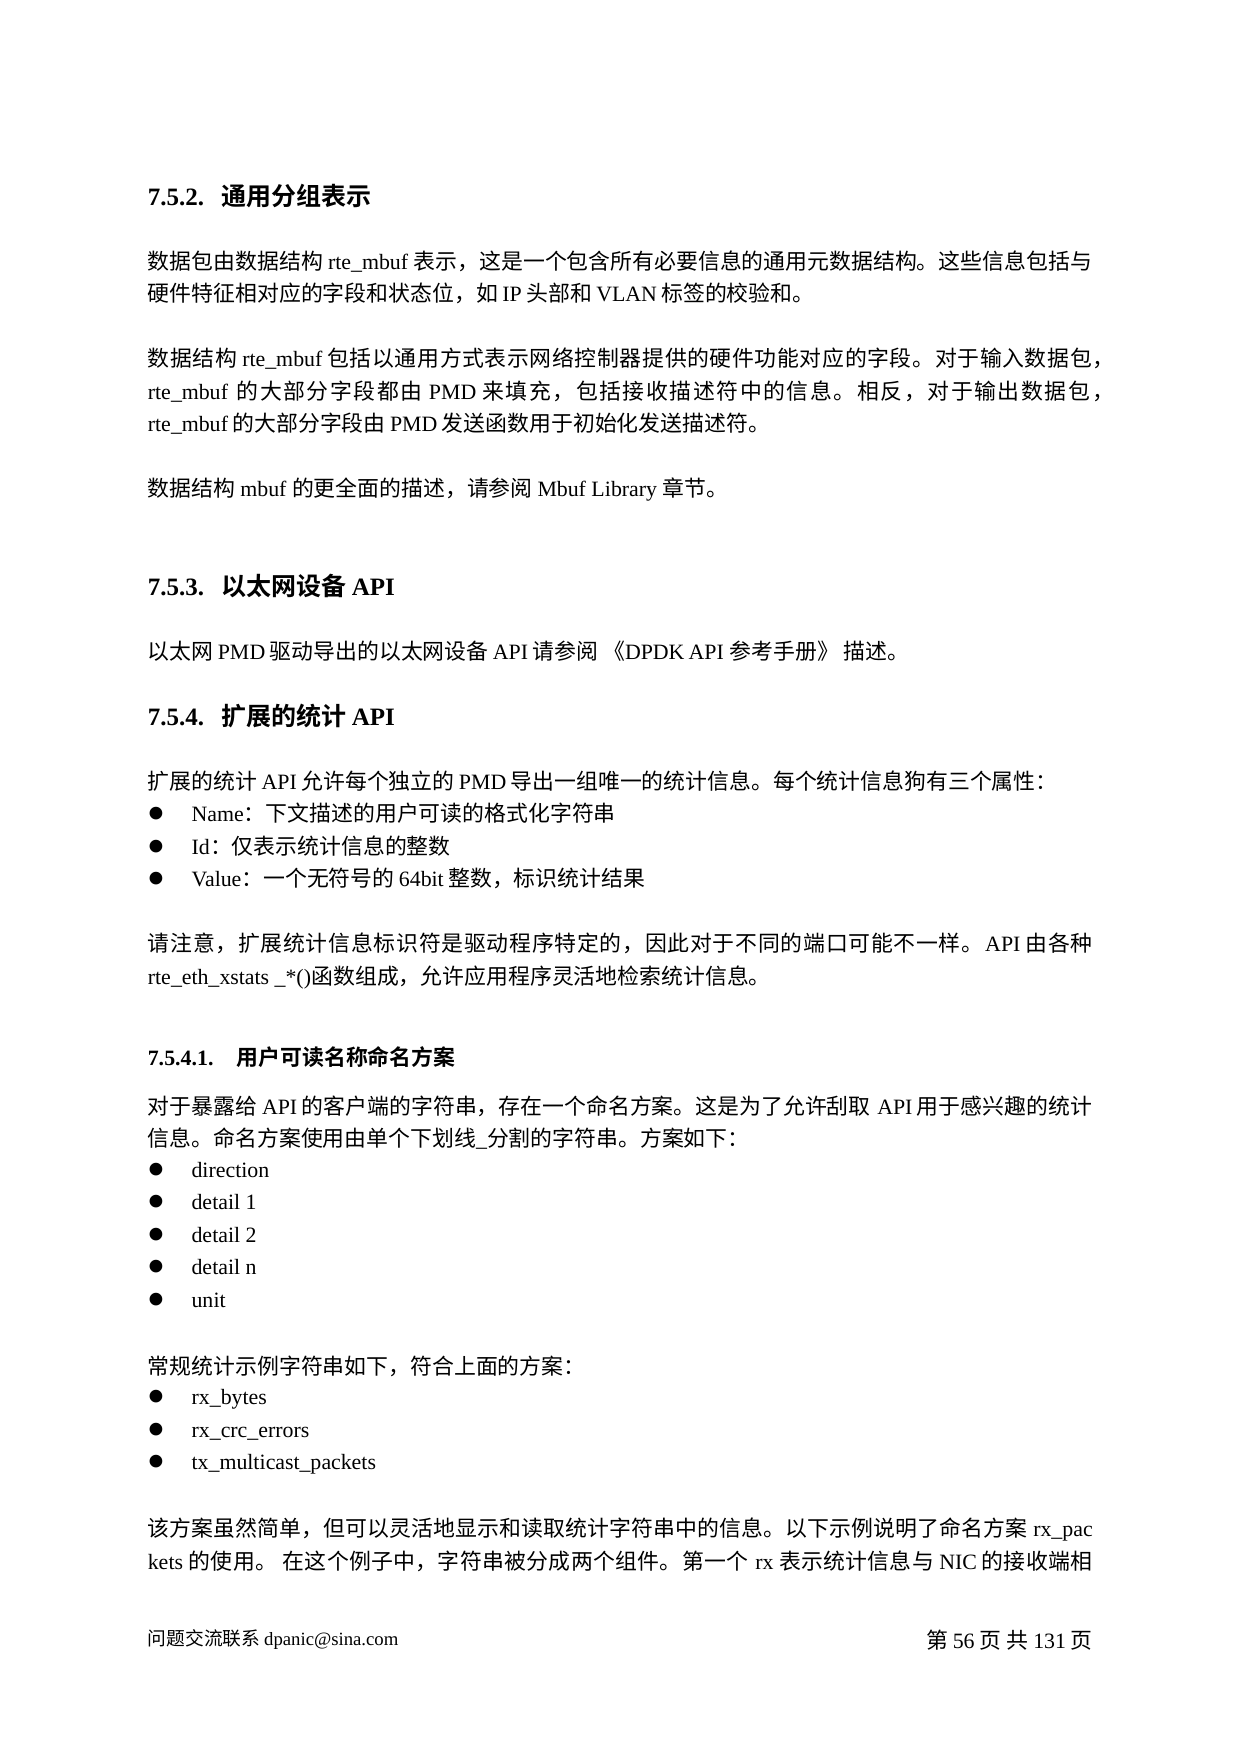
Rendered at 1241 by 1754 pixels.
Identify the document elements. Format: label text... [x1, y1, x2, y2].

text 扩展的统计API允许每个独立的PMD导出一组唯一的统计信息。每个统计信息狗有三个属性： [148, 763, 1092, 796]
list detail n [148, 1251, 1092, 1283]
list rx_crc_errors [148, 1413, 1092, 1446]
text 数据包由数据结构 rte_mbuf 表示，这是一个包含所有必要信息的通用元数据结构。这些信息包括与硬件特征相对应的字段和状态位，如IP头部和VLAN标签的校验和。 [148, 243, 1092, 308]
list rx_bytes [148, 1381, 1092, 1413]
text 数据结构rte_mbuf包括以通用方式表示网络控制器提供的硬件功能对应的字段。对于输入数据包，rte_mbuf 的大部分字段都由PMD来填充，包括接收描述符中的信息。相反，对于输出数据包，rte_mbuf的大部分字段由PMD发送函数用于初始化发送描述符。 [148, 341, 1092, 438]
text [148, 1511, 1092, 1576]
list Id：仅表示统计信息的整数 [148, 828, 1092, 861]
subtitle 通用分组表示 [148, 162, 1092, 227]
text 以太网PMD驱动导出的以太网设备API请参阅 《DPDK API 参考手册》 描述。 [148, 633, 1092, 666]
text 对于暴露给API的客户端的字符串，存在一个命名方案。这是为了允许刮取API用于感兴趣的统计信息。命名方案使用由单个下划线_分割的字符串。方案如下： [148, 1088, 1092, 1153]
list unit [148, 1283, 1092, 1316]
list detail 2 [148, 1218, 1092, 1251]
subtitle 用户可读名称命名方案 [148, 1039, 1092, 1072]
text 请注意，扩展统计信息标识符是驱动程序特定的，因此对于不同的端口可能不一样。API由各种rte_eth_xstats _*()函数组成，允许应用程序灵活地检索统计信息。 [148, 926, 1092, 991]
text 常规统计示例字符串如下，符合上面的方案： [148, 1348, 1092, 1381]
subtitle 以太网设备API [148, 552, 1092, 617]
list direction [148, 1153, 1092, 1186]
text 数据结构 mbuf 的更全面的描述，请参阅 Mbuf Library 章节。 [148, 471, 1092, 503]
subtitle 扩展的统计API [148, 682, 1092, 747]
list tx_multicast_packets [148, 1446, 1092, 1478]
list Name：下文描述的用户可读的格式化字符串 [148, 796, 1092, 828]
list detail 1 [148, 1186, 1092, 1218]
list Value：一个无符号的64bit整数，标识统计结果 [148, 861, 1092, 893]
